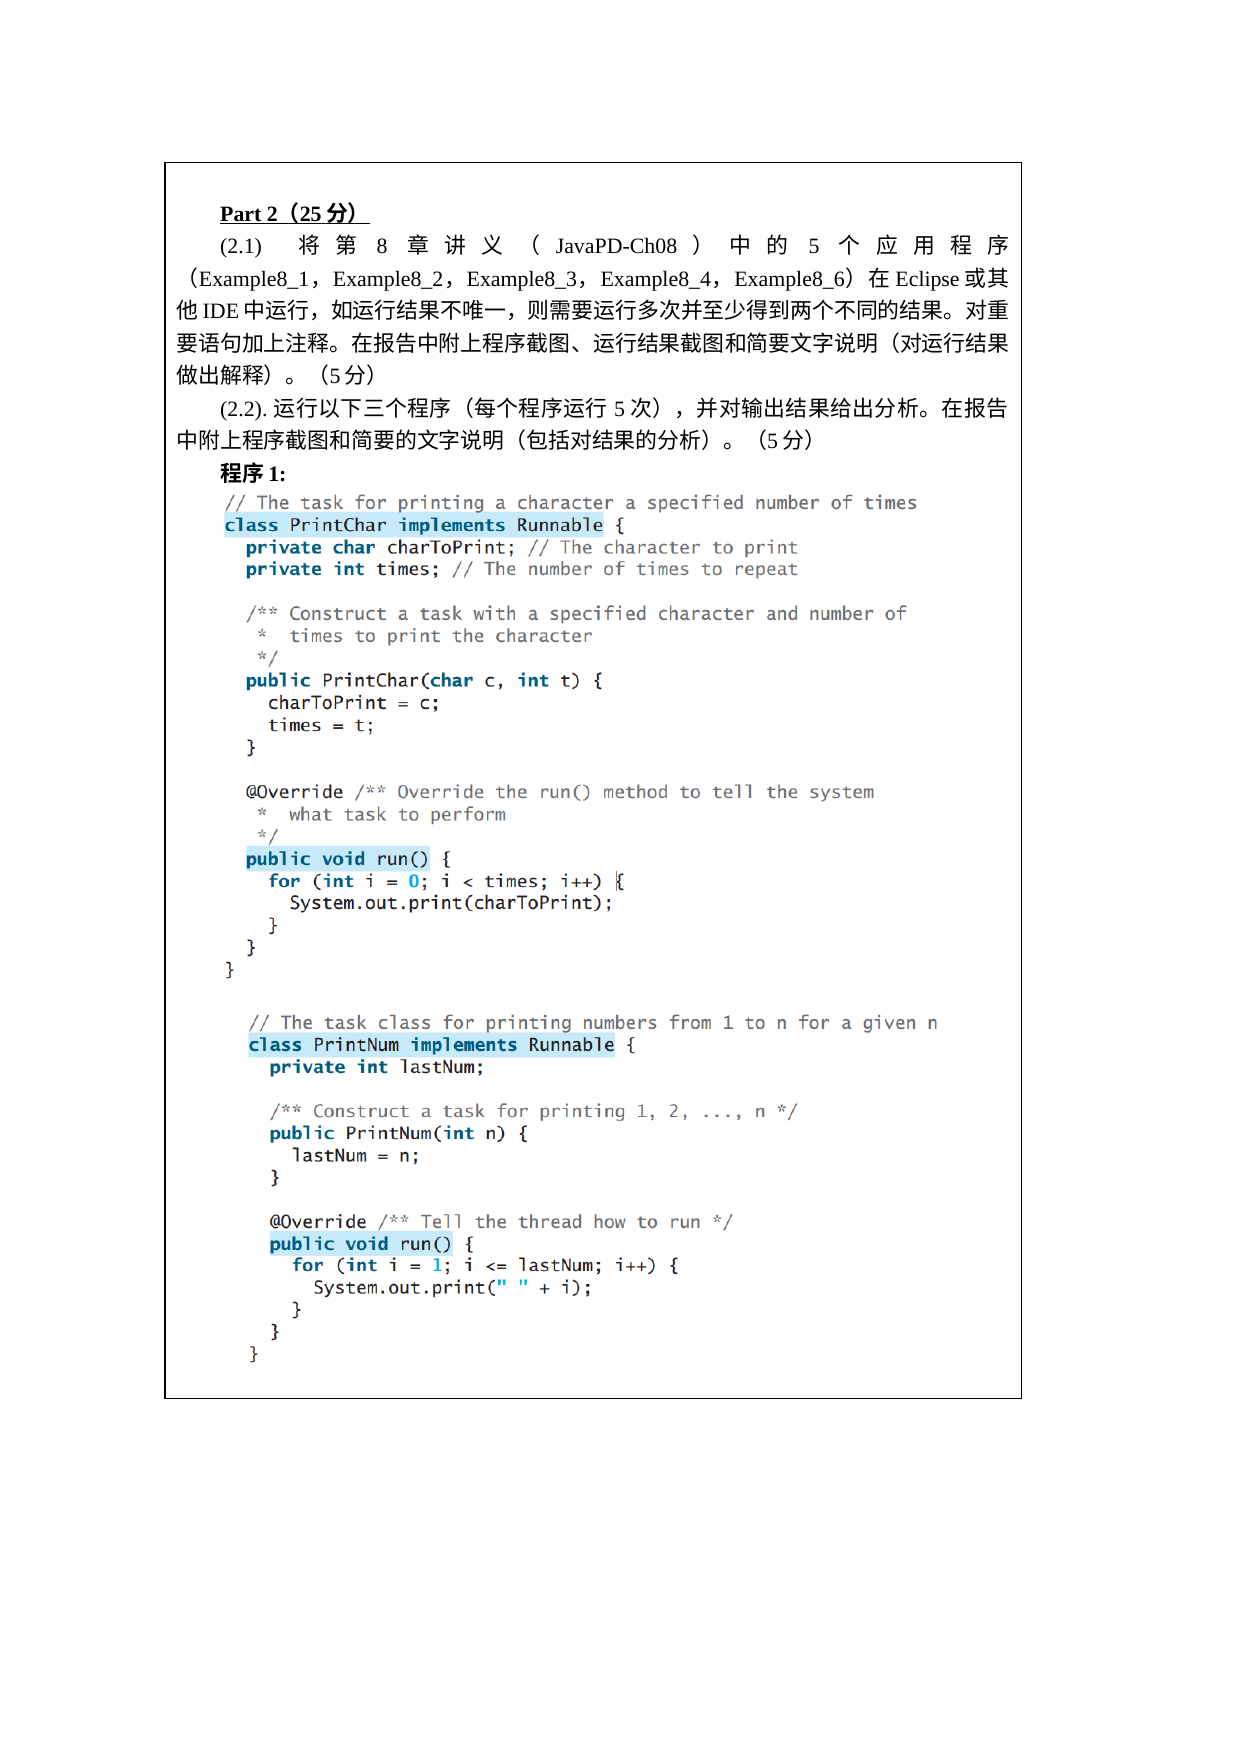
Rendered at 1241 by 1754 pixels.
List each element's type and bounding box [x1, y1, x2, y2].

picture [219, 488, 920, 985]
table_header [166, 163, 1021, 1398]
picture [243, 1008, 943, 1369]
